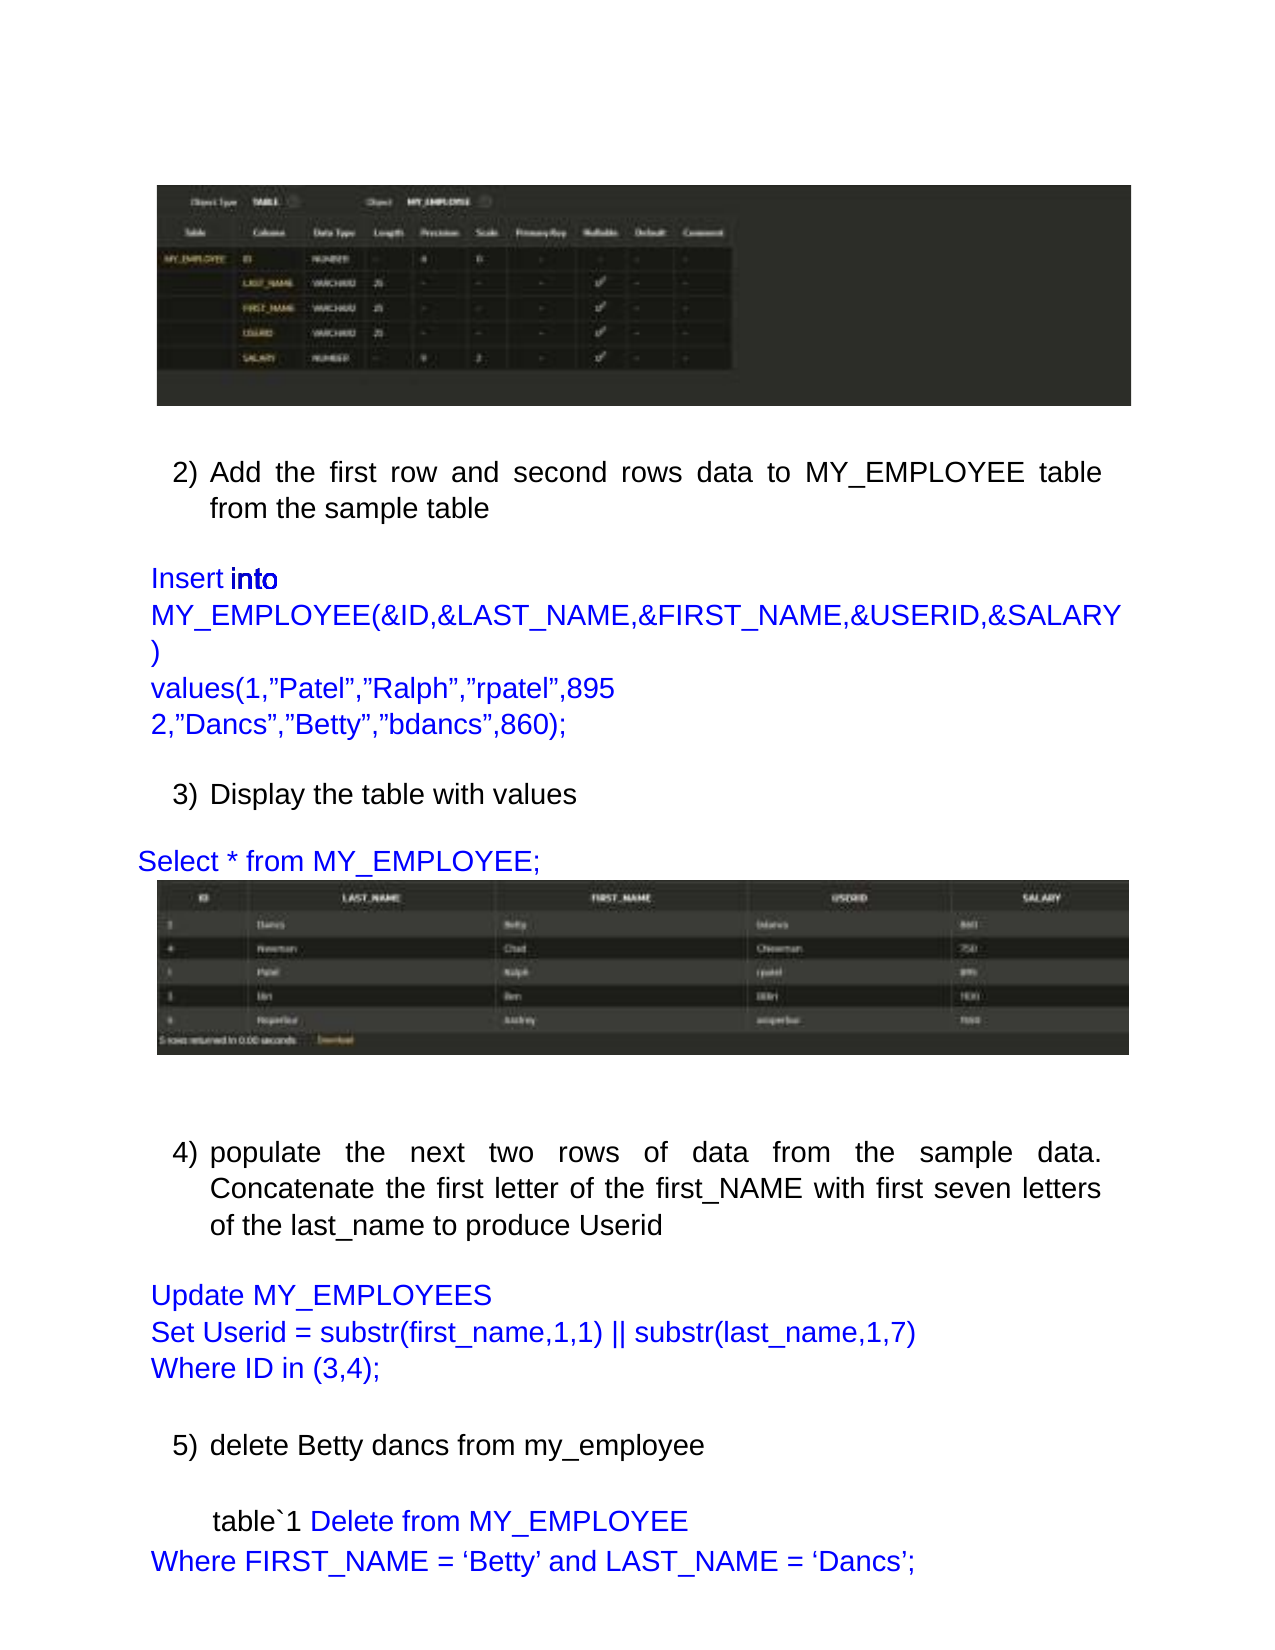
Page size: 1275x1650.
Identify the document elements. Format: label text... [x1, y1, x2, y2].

picture [156, 185, 1132, 406]
list populate the next two rows of data from the sample data. Concatenate the first letter of the first_NAME with first seven letters of the last_name to produce Userid [172, 1135, 1103, 1241]
list Add the first row and second rows data to MY_EMPLOYEE table from the sample table [172, 455, 1103, 525]
text Update MY_EMPLOYEES [151, 1278, 1231, 1312]
picture [231, 566, 277, 589]
text MY_EMPLOYEE(&ID,&LAST_NAME,&FIRST_NAME,&USERID,&SALARY [151, 598, 1231, 632]
list delete Betty dancs from my_employee [172, 1427, 1103, 1461]
text Where ID in (3,4); [151, 1351, 1231, 1384]
text Insert [151, 562, 1231, 595]
text table`1 Delete from MY_EMPLOYEE [212, 1504, 1231, 1537]
text values(1,”Patel”,”Ralph”,”rpatel”,895 [151, 671, 1231, 704]
text 2,”Dancs”,”Betty”,”bdancs”,860); [151, 707, 1231, 741]
text Set Userid = substr(first_name,1,1) || substr(last_name,1,7) [151, 1314, 1231, 1348]
picture [157, 880, 1129, 1055]
text Select * from MY_EMPLOYEE; [137, 844, 1231, 877]
text ) [151, 634, 1231, 668]
list Display the table with values [172, 777, 1103, 810]
text Where FIRST_NAME = ‘Betty’ and LAST_NAME = ‘Dancs’; [151, 1544, 1231, 1577]
